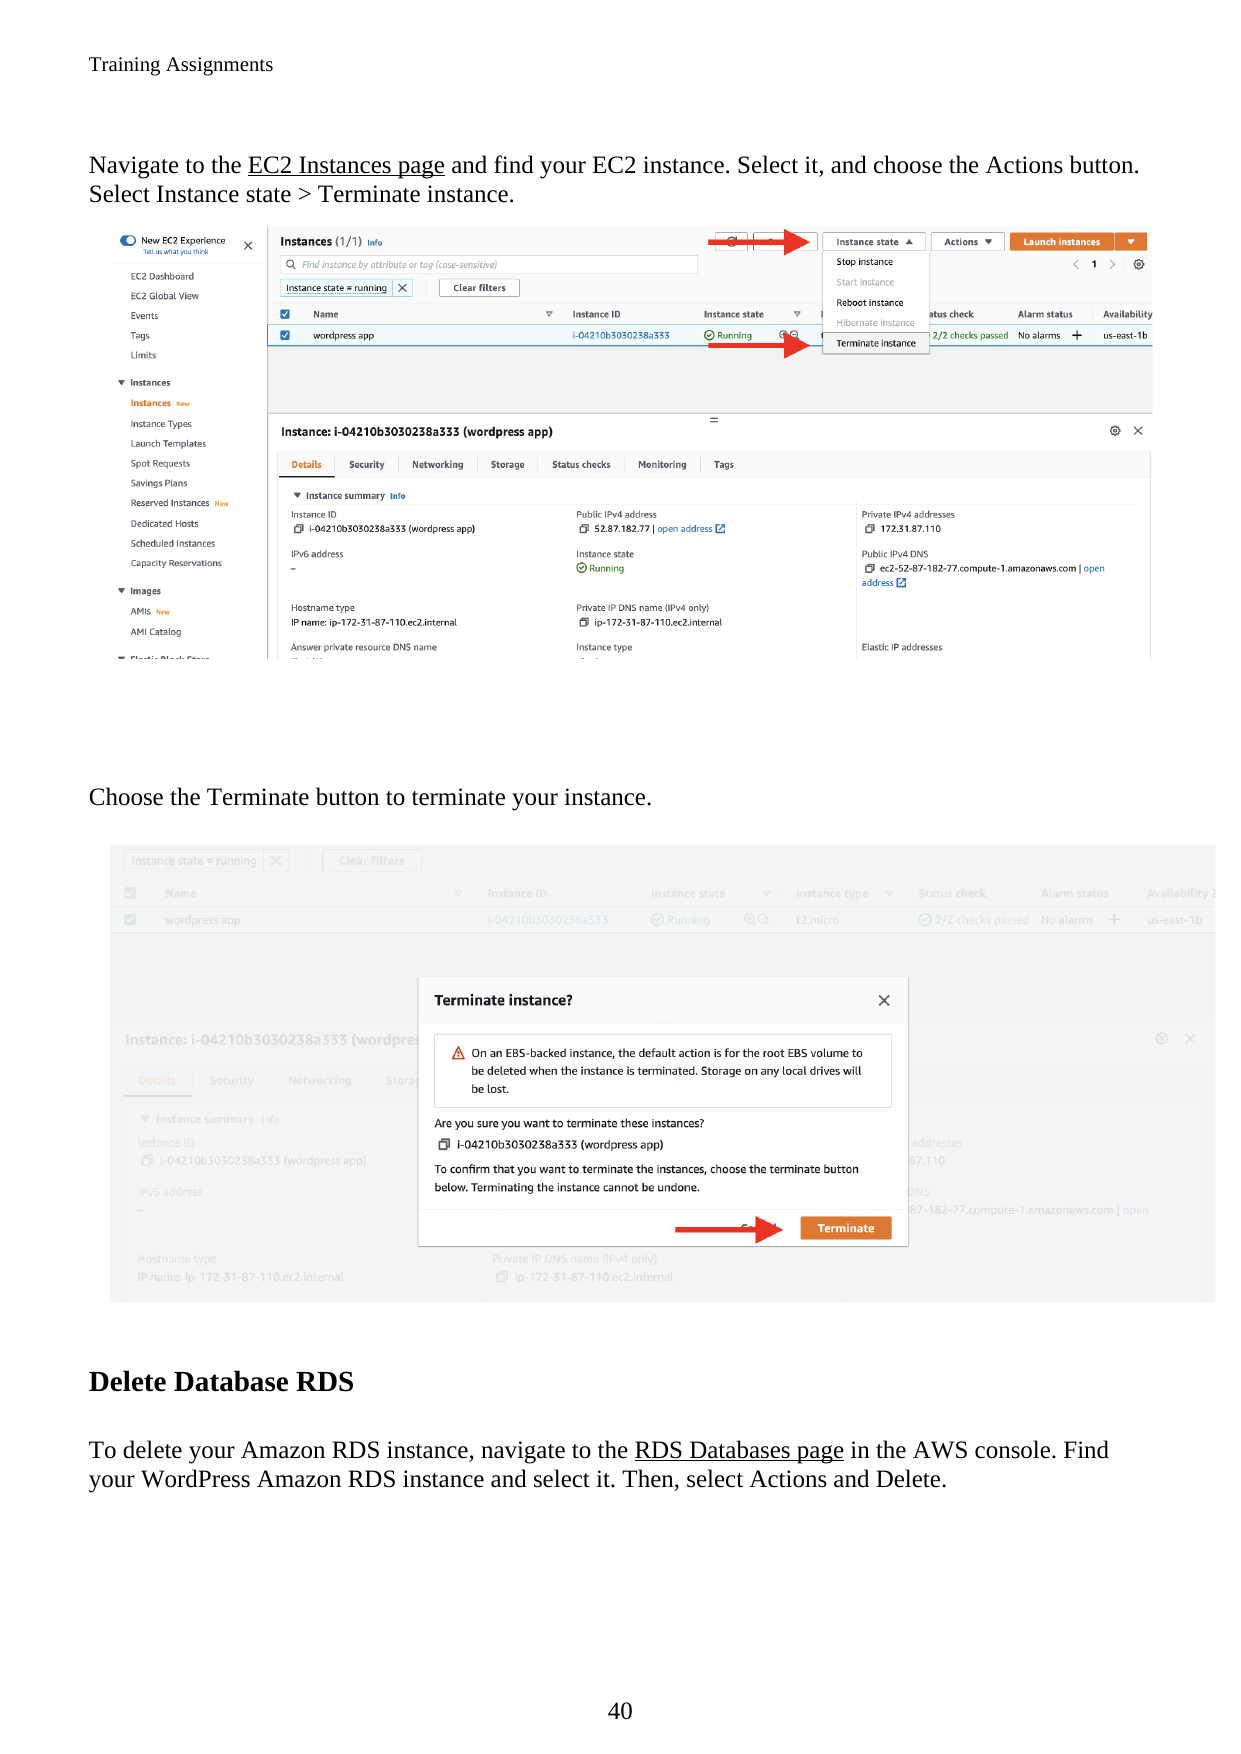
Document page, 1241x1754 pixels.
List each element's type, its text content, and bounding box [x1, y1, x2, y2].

text Choose the Terminate button to terminate your instance. [89, 782, 1152, 840]
text To delete your Amazon RDS instance, navigate to the RDS Databases page in the AWS console. Find your WordPress Amazon RDS instance and select it. Then, select Actions and Delete. [89, 1435, 1152, 1521]
subtitle Delete Database RDS [89, 1364, 1152, 1398]
text Navigate to the EC2 Instances page and find your EC2 instance. Select it, and choose the Actions button. Select Instance state > Terminate instance. [89, 150, 1152, 207]
